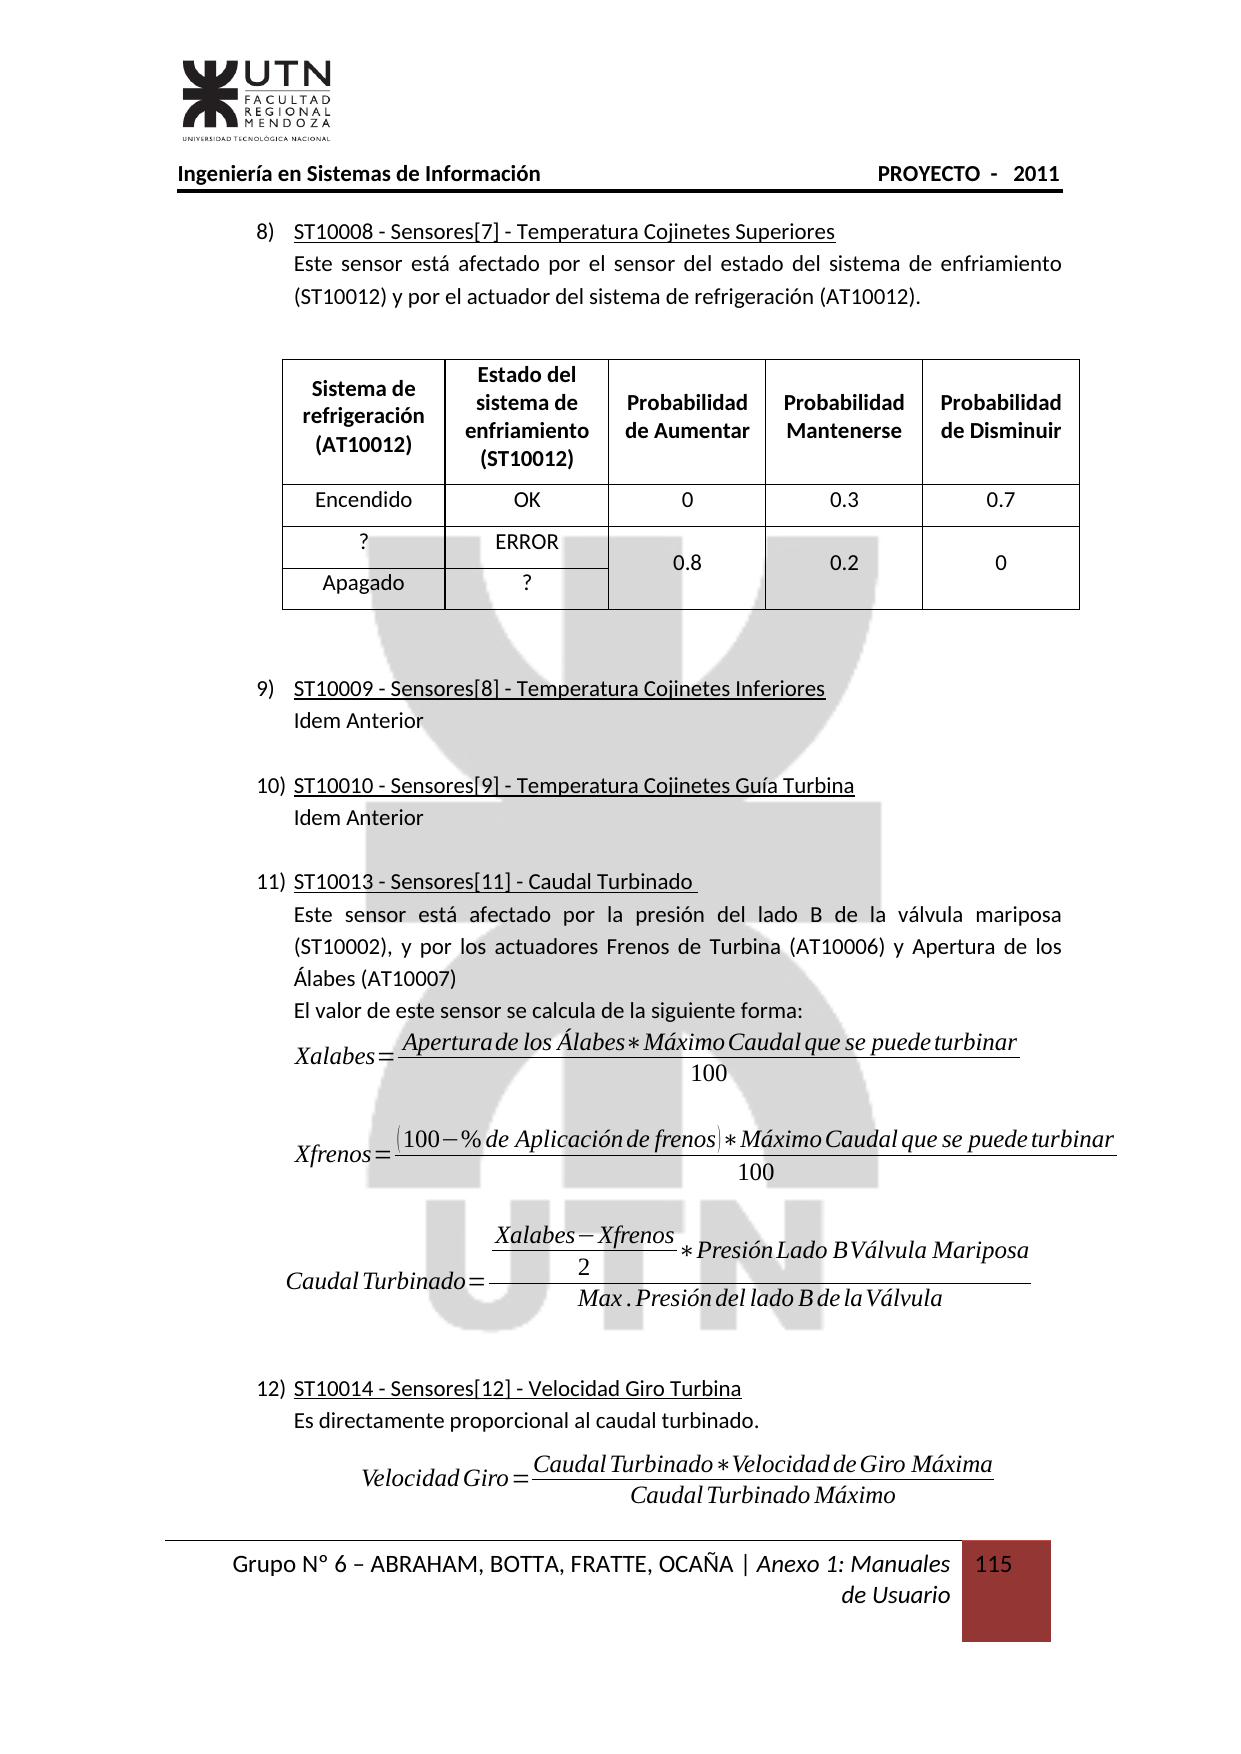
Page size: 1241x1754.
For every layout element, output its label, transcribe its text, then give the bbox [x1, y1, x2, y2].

table_cell 0 [923, 527, 1079, 609]
table_cell 0.2 [766, 527, 922, 609]
list ST10008 - Sensores[7] - Temperatura Cojinetes Superiores [256, 217, 1063, 245]
text Este sensor está afectado por la presión del lado B de la válvula mariposa (ST10002), y por los actuadores Frenos de Turbina (AT10006) y Apertura de los Álabes (AT10007) [293, 900, 1063, 992]
text Idem Anterior [293, 803, 1063, 831]
table_cell ? [283, 527, 444, 567]
table_cell 0.3 [766, 485, 922, 526]
text Este sensor está afectado por el sensor del estado del sistema de enfriamiento (ST10012) y por el actuador del sistema de refrigeración (AT10012). [293, 249, 1063, 310]
table_cell ? [446, 569, 608, 609]
table_cell Apagado [283, 569, 444, 609]
picture [177, 59, 334, 147]
text Es directamente proporcional al caudal turbinado. [256, 1406, 1063, 1434]
table_cell OK [446, 485, 608, 526]
table_cell 0.7 [923, 485, 1079, 526]
table_header Sistema de refrigeración (AT10012) [283, 360, 444, 484]
table_cell Encendido [283, 485, 444, 526]
list ST10009 - Sensores[8] - Temperatura Cojinetes Inferiores [256, 674, 1063, 702]
table_cell 0 [609, 485, 765, 526]
text Idem Anterior [293, 707, 1063, 734]
list ST10014 - Sensores[12] - Velocidad Giro Turbina [256, 1374, 1063, 1402]
table_header Estado del sistema de enfriamiento (ST10012) [446, 360, 608, 484]
table_header Probabilidad Mantenerse [766, 360, 922, 484]
table_cell ERROR [446, 527, 608, 567]
list ST10013 - Sensores[11] - Caudal Turbinado [256, 867, 1063, 896]
table_header Probabilidad de Disminuir [923, 360, 1079, 484]
text El valor de este sensor se calcula de la siguiente forma: [293, 996, 1063, 1024]
list ST10010 - Sensores[9] - Temperatura Cojinetes Guía Turbina [256, 771, 1063, 799]
table_cell 0.8 [609, 527, 765, 609]
table_header Probabilidad de Aumentar [609, 360, 765, 484]
